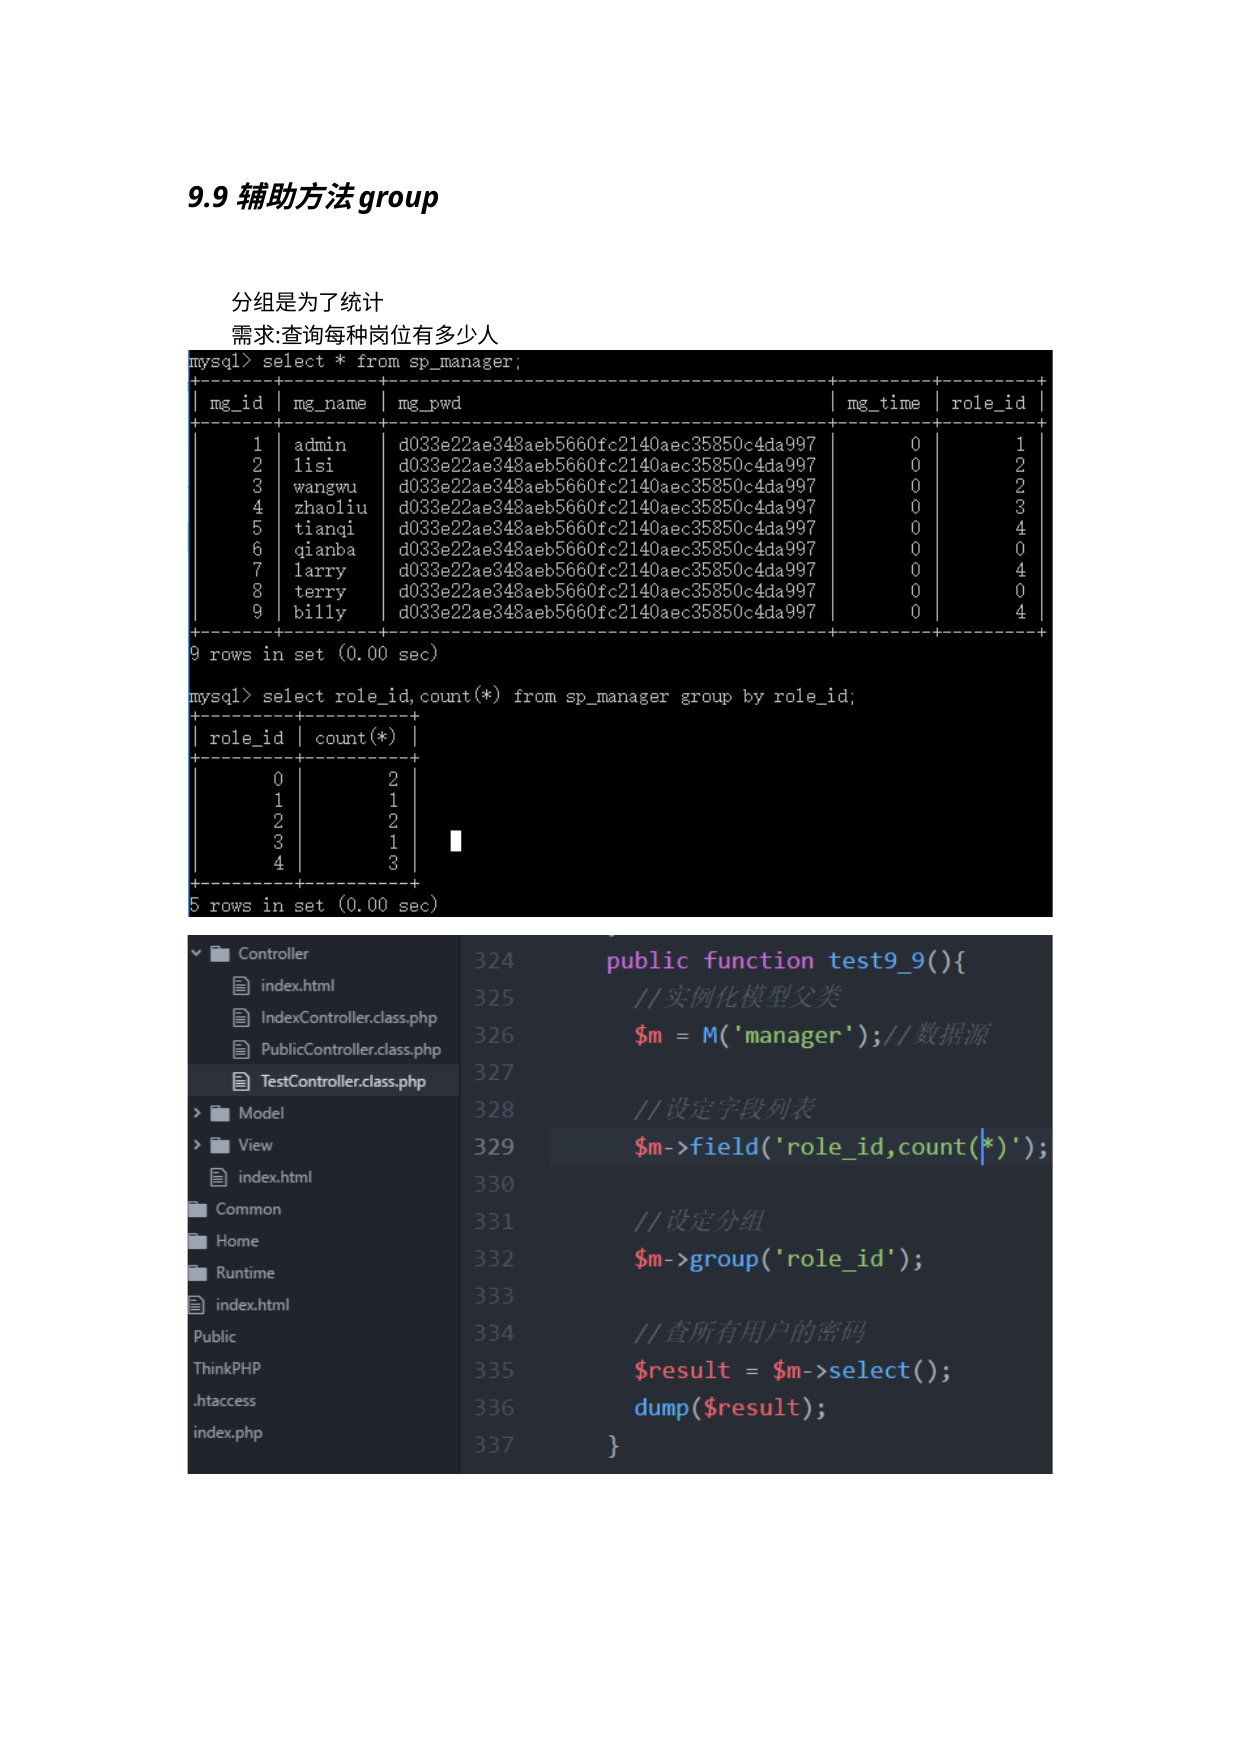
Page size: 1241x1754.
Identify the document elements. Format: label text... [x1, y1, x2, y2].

subtitle 9.9 辅助方法group [187, 162, 1053, 227]
text 分组是为了统计 [187, 285, 1053, 317]
picture [187, 350, 1053, 917]
picture [187, 935, 1053, 1474]
text 需求:查询每种岗位有多少人 [187, 317, 1053, 350]
